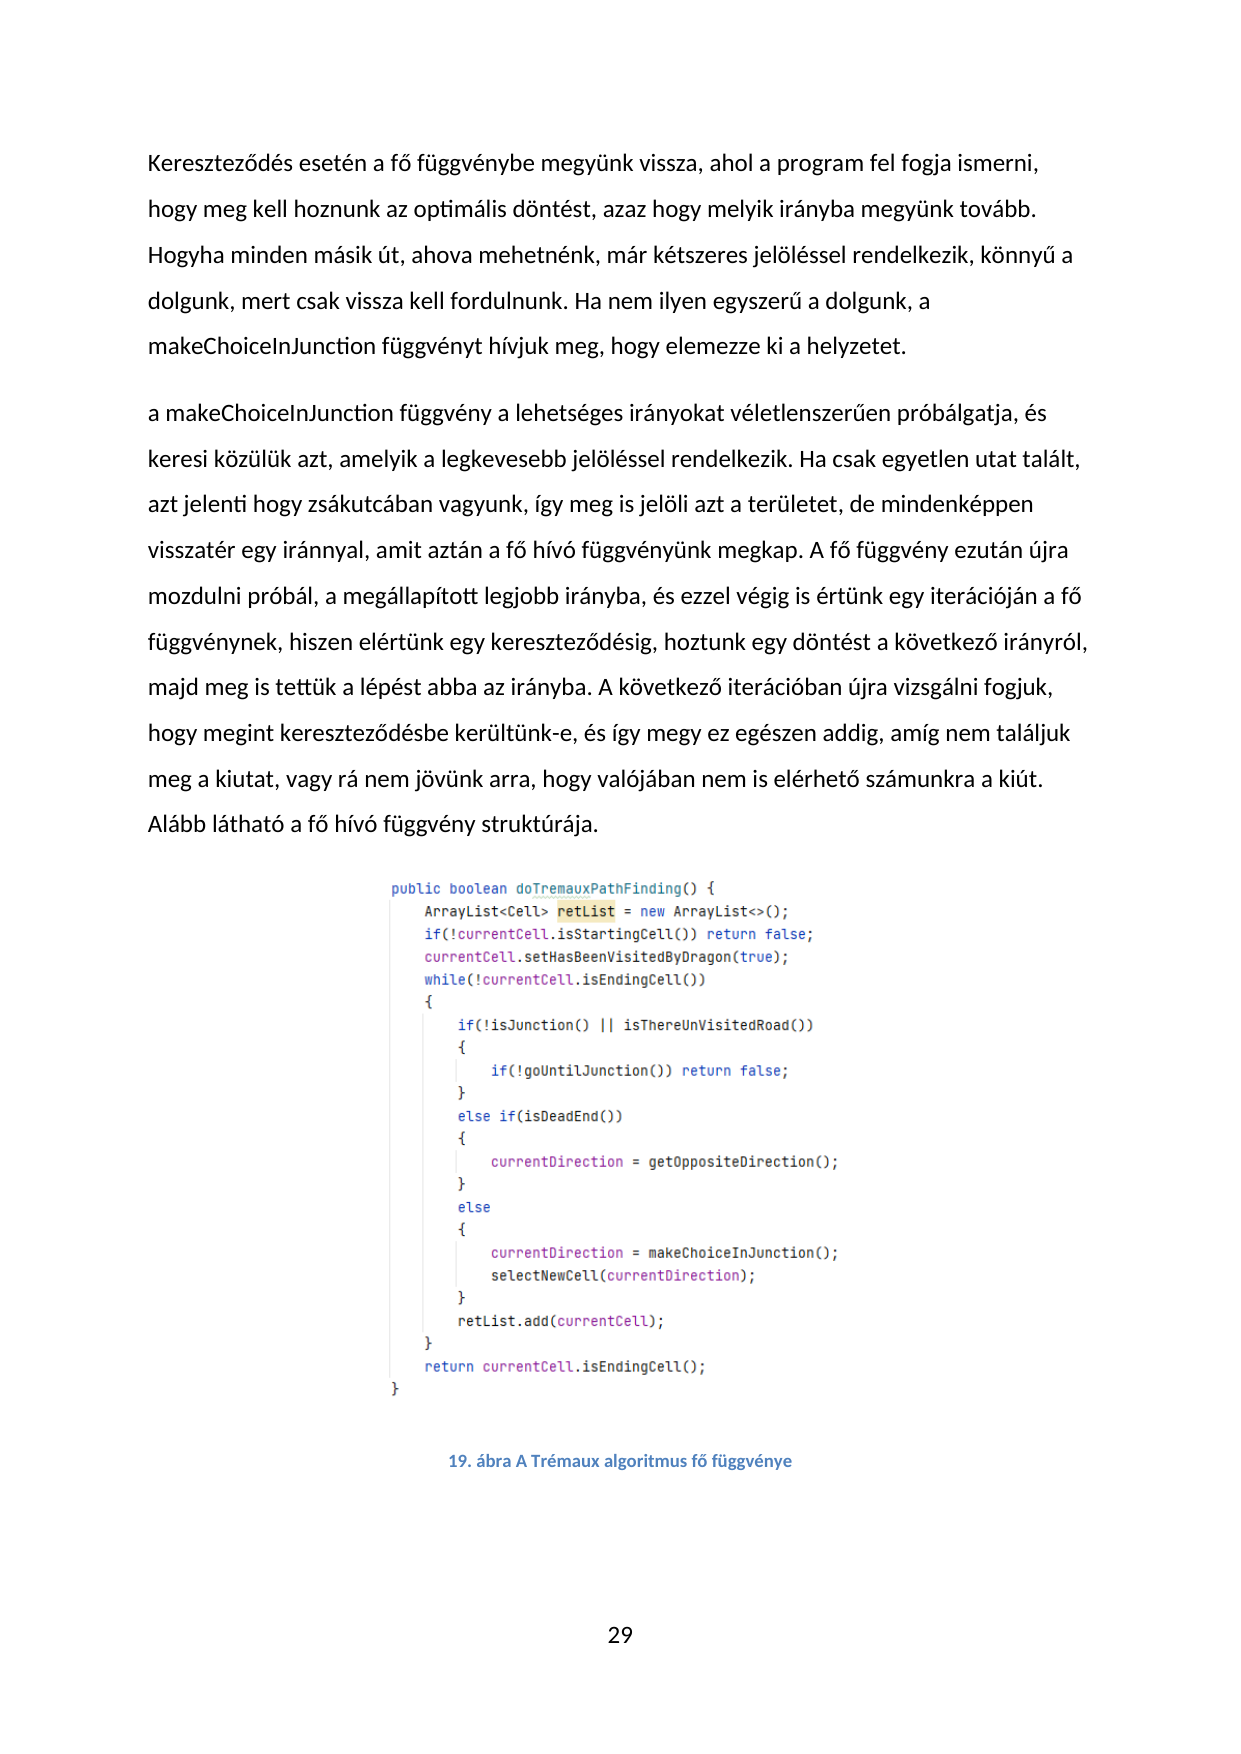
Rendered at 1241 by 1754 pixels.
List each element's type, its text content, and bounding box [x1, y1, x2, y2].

picture [383, 875, 857, 1413]
text a makeChoiceInJunction függvény a lehetséges irányokat véletlenszerűen próbálgatja, és keresi közülük azt, amelyik a legkevesebb jelöléssel rendelkezik. Ha csak egyetlen utat talált, azt jelenti hogy zsákutcában vagyunk, így meg is jelöli azt a területet, de mindenképpen visszatér egy iránnyal, amit aztán a fő hívó függvényünk megkap. A fő függvény ezután újra mozdulni próbál, a megállapított legjobb irányba, és ezzel végig is értünk egy iterációján a fő függvénynek, hiszen elértünk egy kereszteződésig, hoztunk egy döntést a következő irányról, majd meg is tettük a lépést abba az irányba. A következő iterációban újra vizsgálni fogjuk, hogy megint kereszteződésbe kerültünk-e, és így megy ez egészen addig, amíg nem találjuk meg a kiutat, vagy rá nem jövünk arra, hogy valójában nem is elérhető számunkra a kiút. Alább látható a fő hívó függvény struktúrája. [148, 397, 1093, 839]
text . ábra A Trémaux algoritmus fő függvénye [148, 1449, 1093, 1472]
text Kereszteződés esetén a fő függvénybe megyünk vissza, ahol a program fel fogja ismerni, hogy meg kell hoznunk az optimális döntést, azaz hogy melyik irányba megyünk tovább. Hogyha minden másik út, ahova mehetnénk, már kétszeres jelöléssel rendelkezik, könnyű a dolgunk, mert csak vissza kell fordulnunk. Ha nem ilyen egyszerű a dolgunk, a makeChoiceInJunction függvényt hívjuk meg, hogy elemezze ki a helyzetet. [148, 148, 1093, 361]
